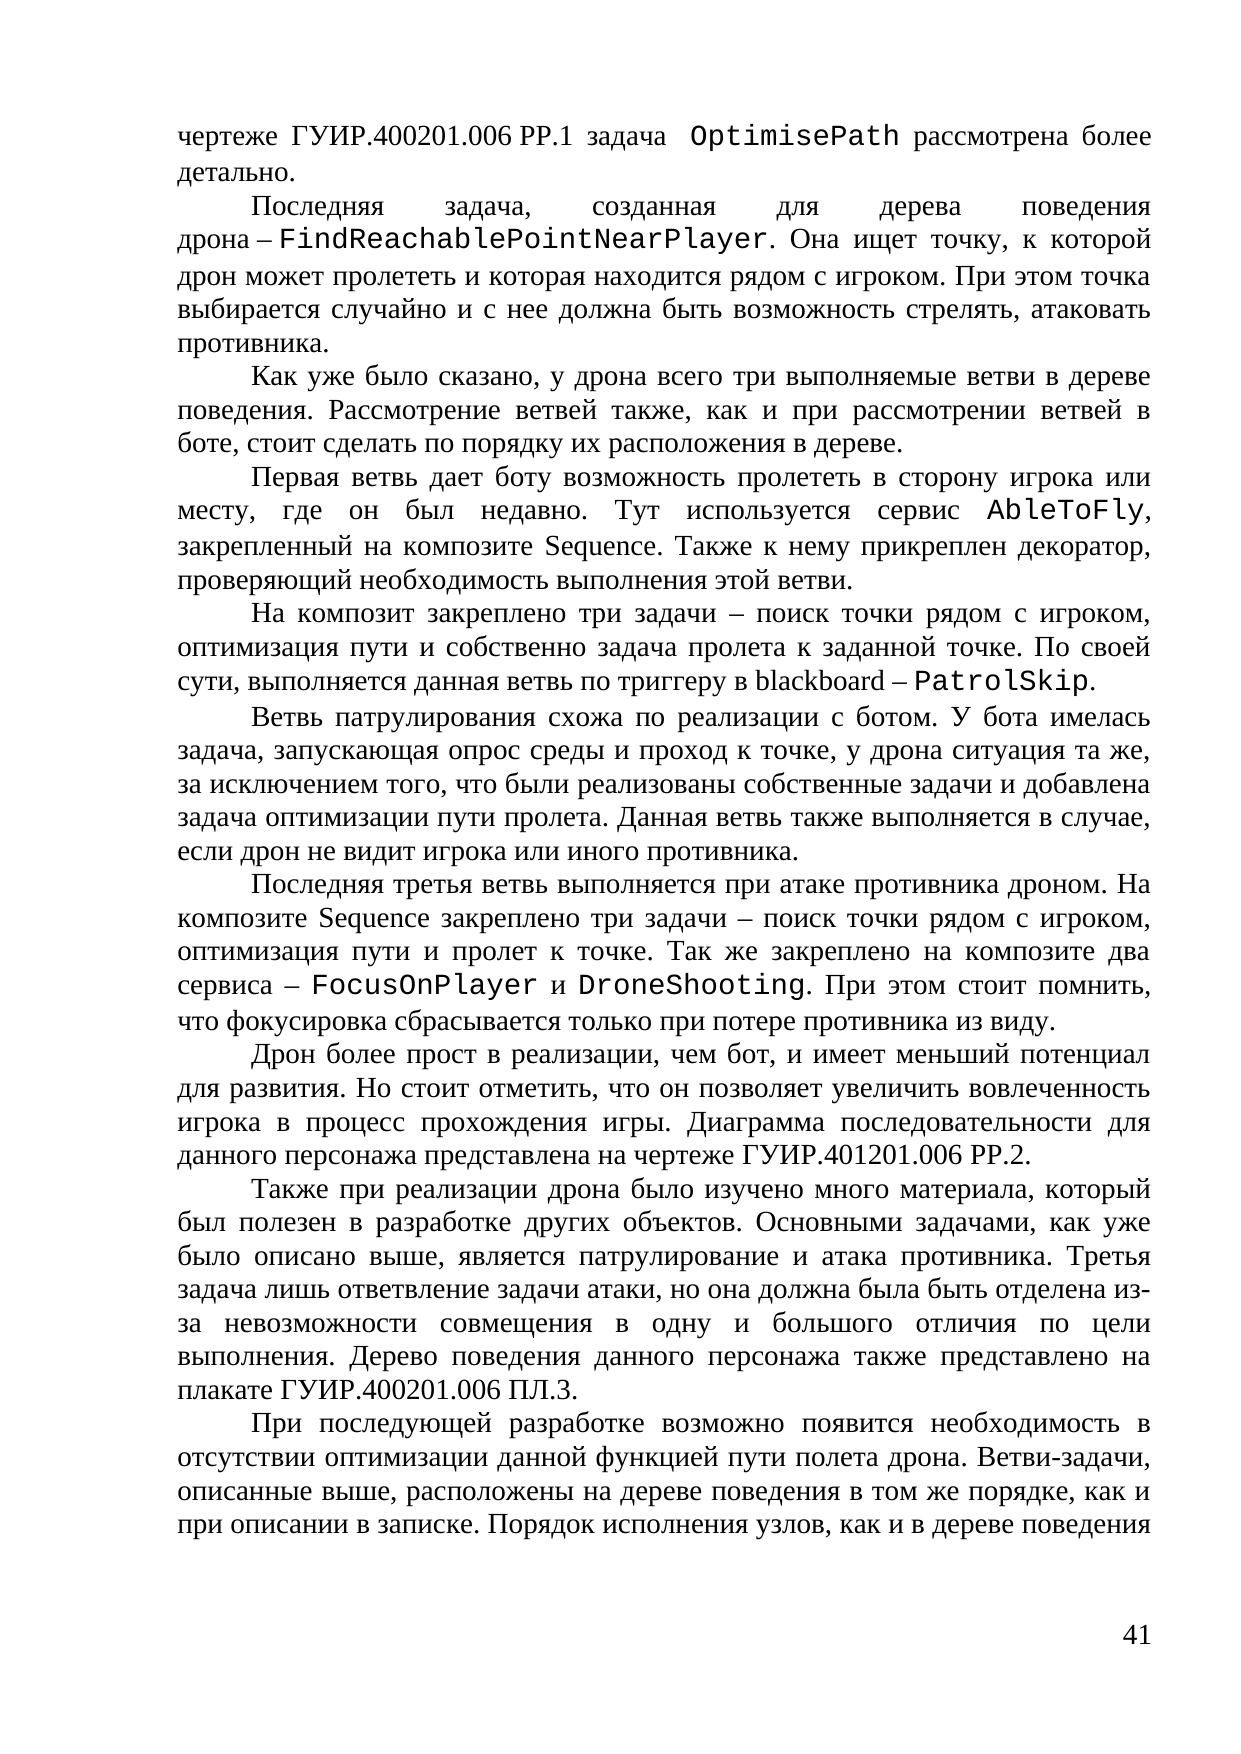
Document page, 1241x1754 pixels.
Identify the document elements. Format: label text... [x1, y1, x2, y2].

text Последняя задача, созданная для дерева поведения дрона – FindReachablePointNearPlayer. Она ищет точку, к которой дрон может пролететь и которая находится рядом с игроком. При этом точка выбирается случайно и с нее должна быть возможность стрелять, атаковать противника. [177, 188, 1152, 358]
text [177, 1406, 1152, 1540]
text Первая ветвь дает боту возможность пролететь в сторону игрока или месту, где он был недавно. Тут используется сервис AbleToFly, закрепленный на композите Sequence. Также к нему прикреплен декоратор, проверяющий необходимость выполнения этой ветви. [177, 459, 1152, 596]
text Дрон более прост в реализации, чем бот, и имеет меньший потенциал для развития. Но стоит отметить, что он позволяет увеличить вовлеченность игрока в процесс прохождения игры. Диаграмма последовательности для данного персонажа представлена на чертеже ГУИР.401201.006 РР.2. [177, 1037, 1152, 1171]
text Ветвь патрулирования схожа по реализации с ботом. У бота имелась задача, запускающая опрос среды и проход к точке, у дрона ситуация та же, за исключением того, что были реализованы собственные задачи и добавлена задача оптимизации пути пролета. Данная ветвь также выполняется в случае, если дрон не видит игрока или иного противника. [177, 699, 1152, 866]
text Последняя третья ветвь выполняется при атаке противника дроном. На композите Sequence закреплено три задачи – поиск точки рядом с игроком, оптимизация пути и пролет к точке. Так же закреплено на композите два сервиса – FocusOnPlayer и DroneShooting. При этом стоит помнить, что фокусировка сбрасывается только при потере противника из виду. [177, 866, 1152, 1037]
text На композит закреплено три задачи – поиск точки рядом с игроком, оптимизация пути и собственно задача пролета к заданной точке. По своей сути, выполняется данная ветвь по триггеру в blackboard – PatrolSkip. [177, 596, 1152, 699]
text Также при реализации дрона было изучено много материала, который был полезен в разработке других объектов. Основными задачами, как уже было описано выше, является патрулирование и атака противника. Третья задача лишь ответвление задачи атаки, но она должна была быть отделена из-за невозможности совмещения в одну и большого отличия по цели выполнения. Дерево поведения данного персонажа также представлено на плакате ГУИР.400201.006 ПЛ.3. [177, 1171, 1152, 1406]
text Как уже было сказано, у дрона всего три выполняемые ветви в дереве поведения. Рассмотрение ветвей также, как и при рассмотрении ветвей в боте, стоит сделать по порядку их расположения в дереве. [177, 358, 1152, 459]
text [177, 118, 1152, 188]
